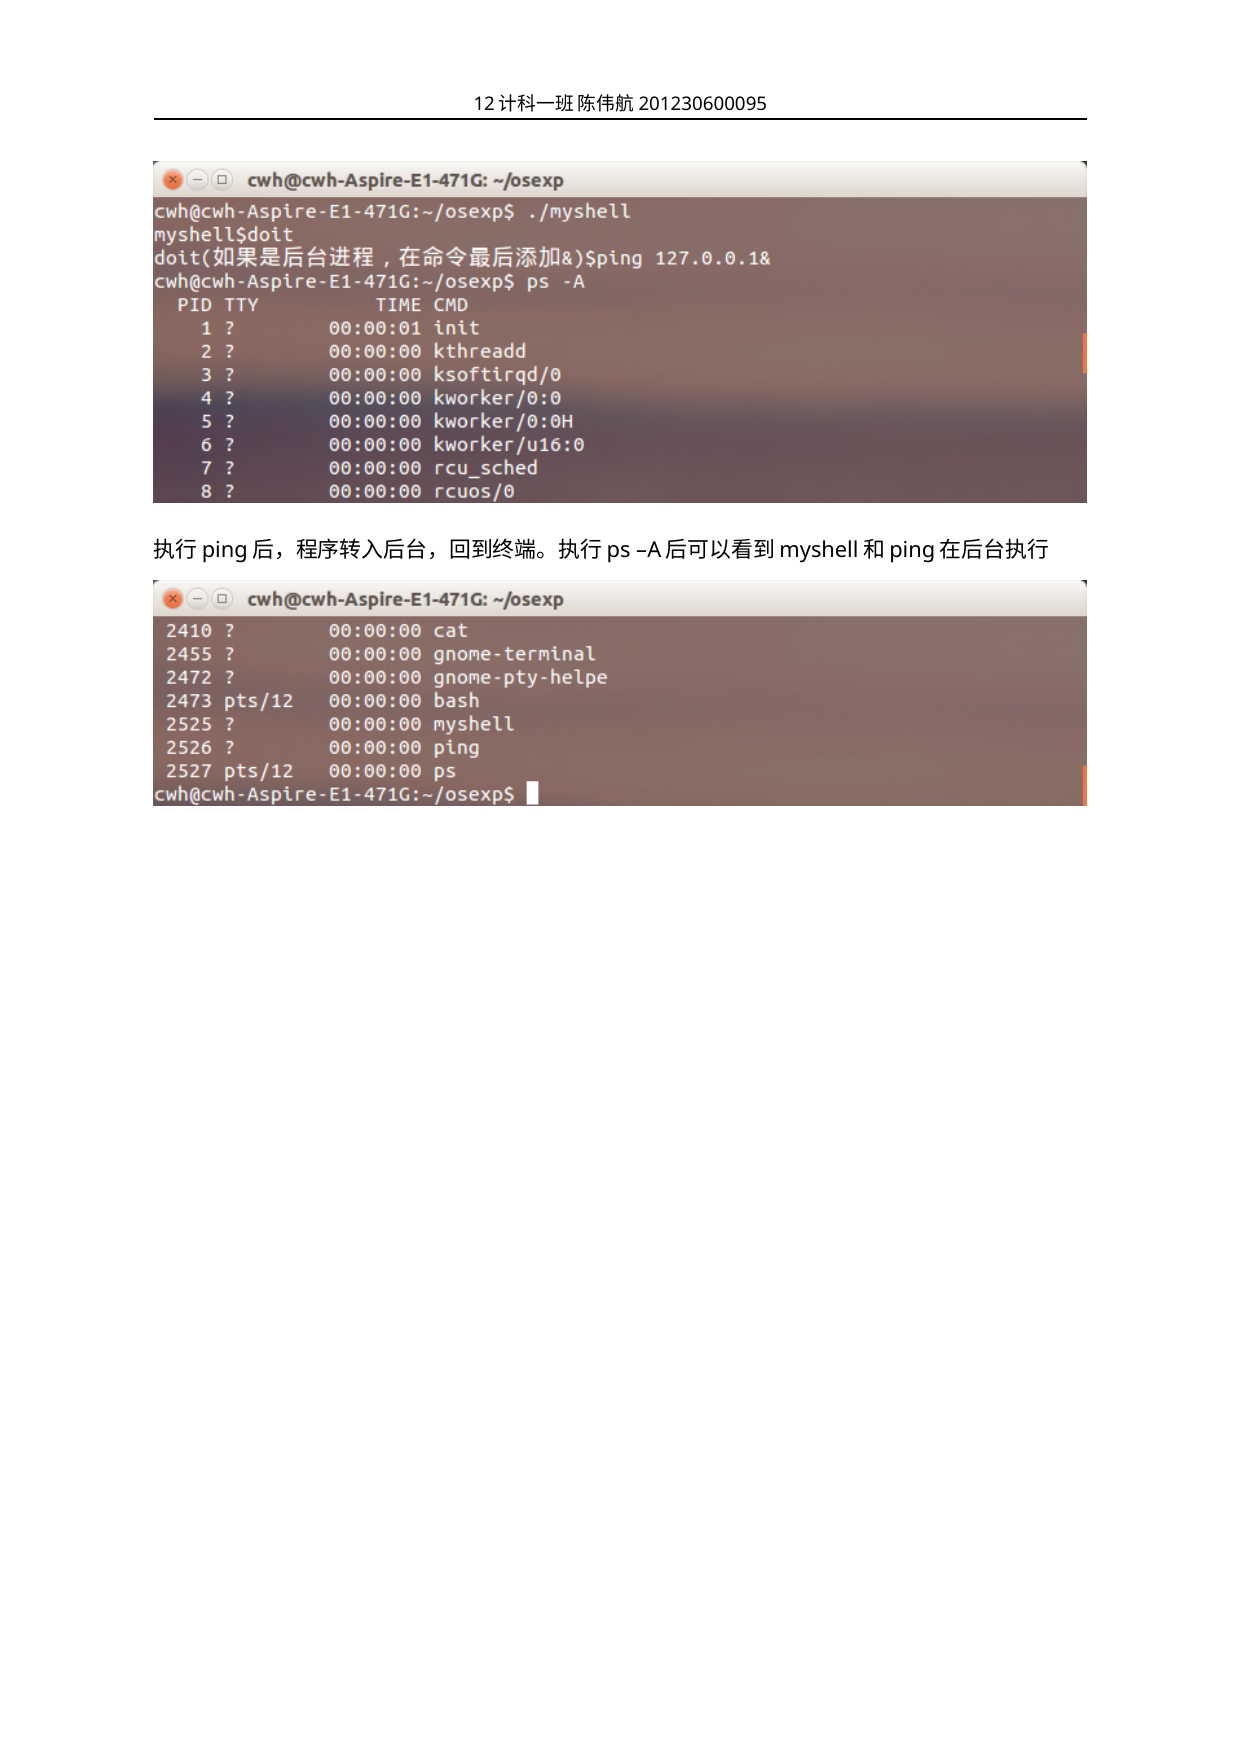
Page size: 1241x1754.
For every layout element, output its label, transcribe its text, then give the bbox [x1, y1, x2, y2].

picture [153, 580, 1087, 806]
text 执行ping后，程序转入后台，回到终端。执行ps –A后可以看到myshell和ping在后台执行 [153, 532, 1087, 564]
picture [153, 161, 1087, 503]
